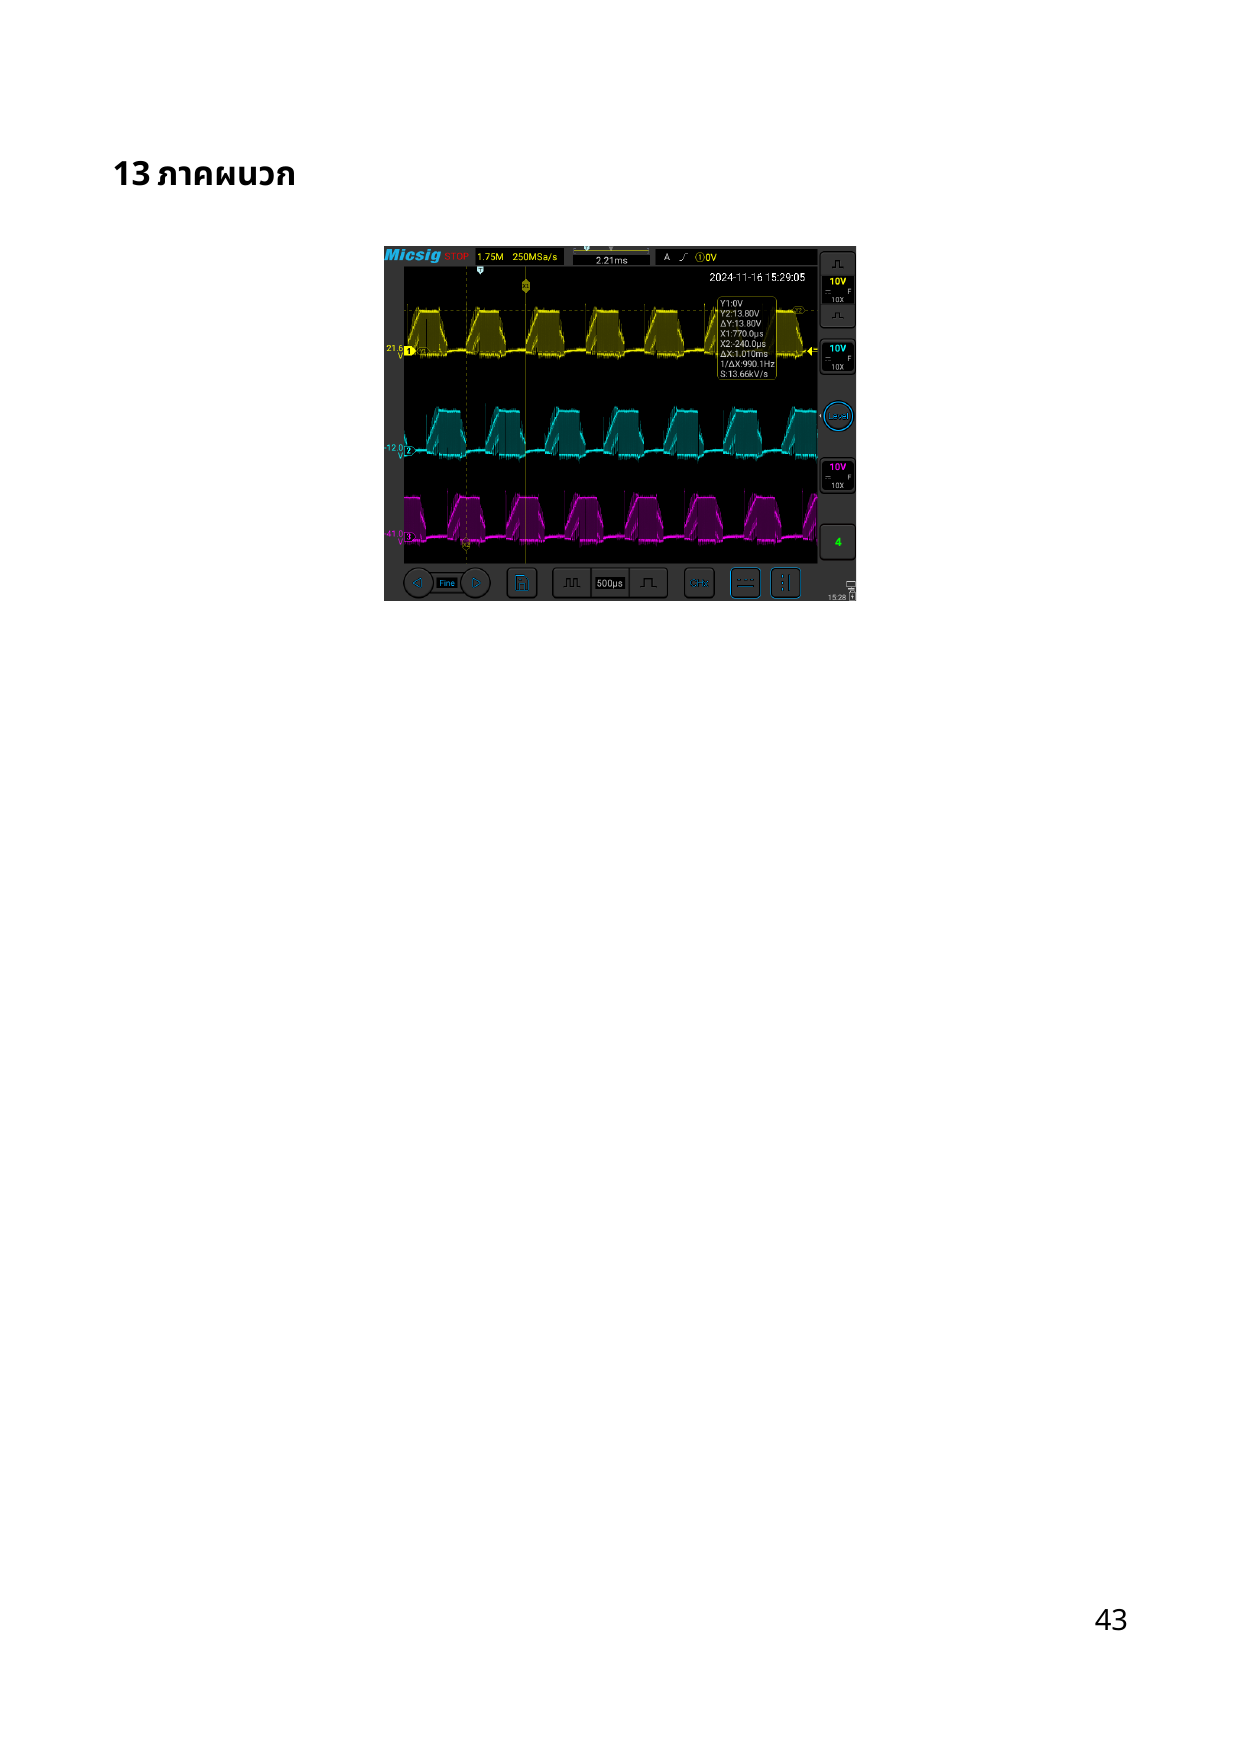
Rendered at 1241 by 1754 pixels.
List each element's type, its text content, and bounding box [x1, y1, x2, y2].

picture [384, 246, 857, 601]
subtitle ภาคผนวก [112, 150, 1128, 201]
